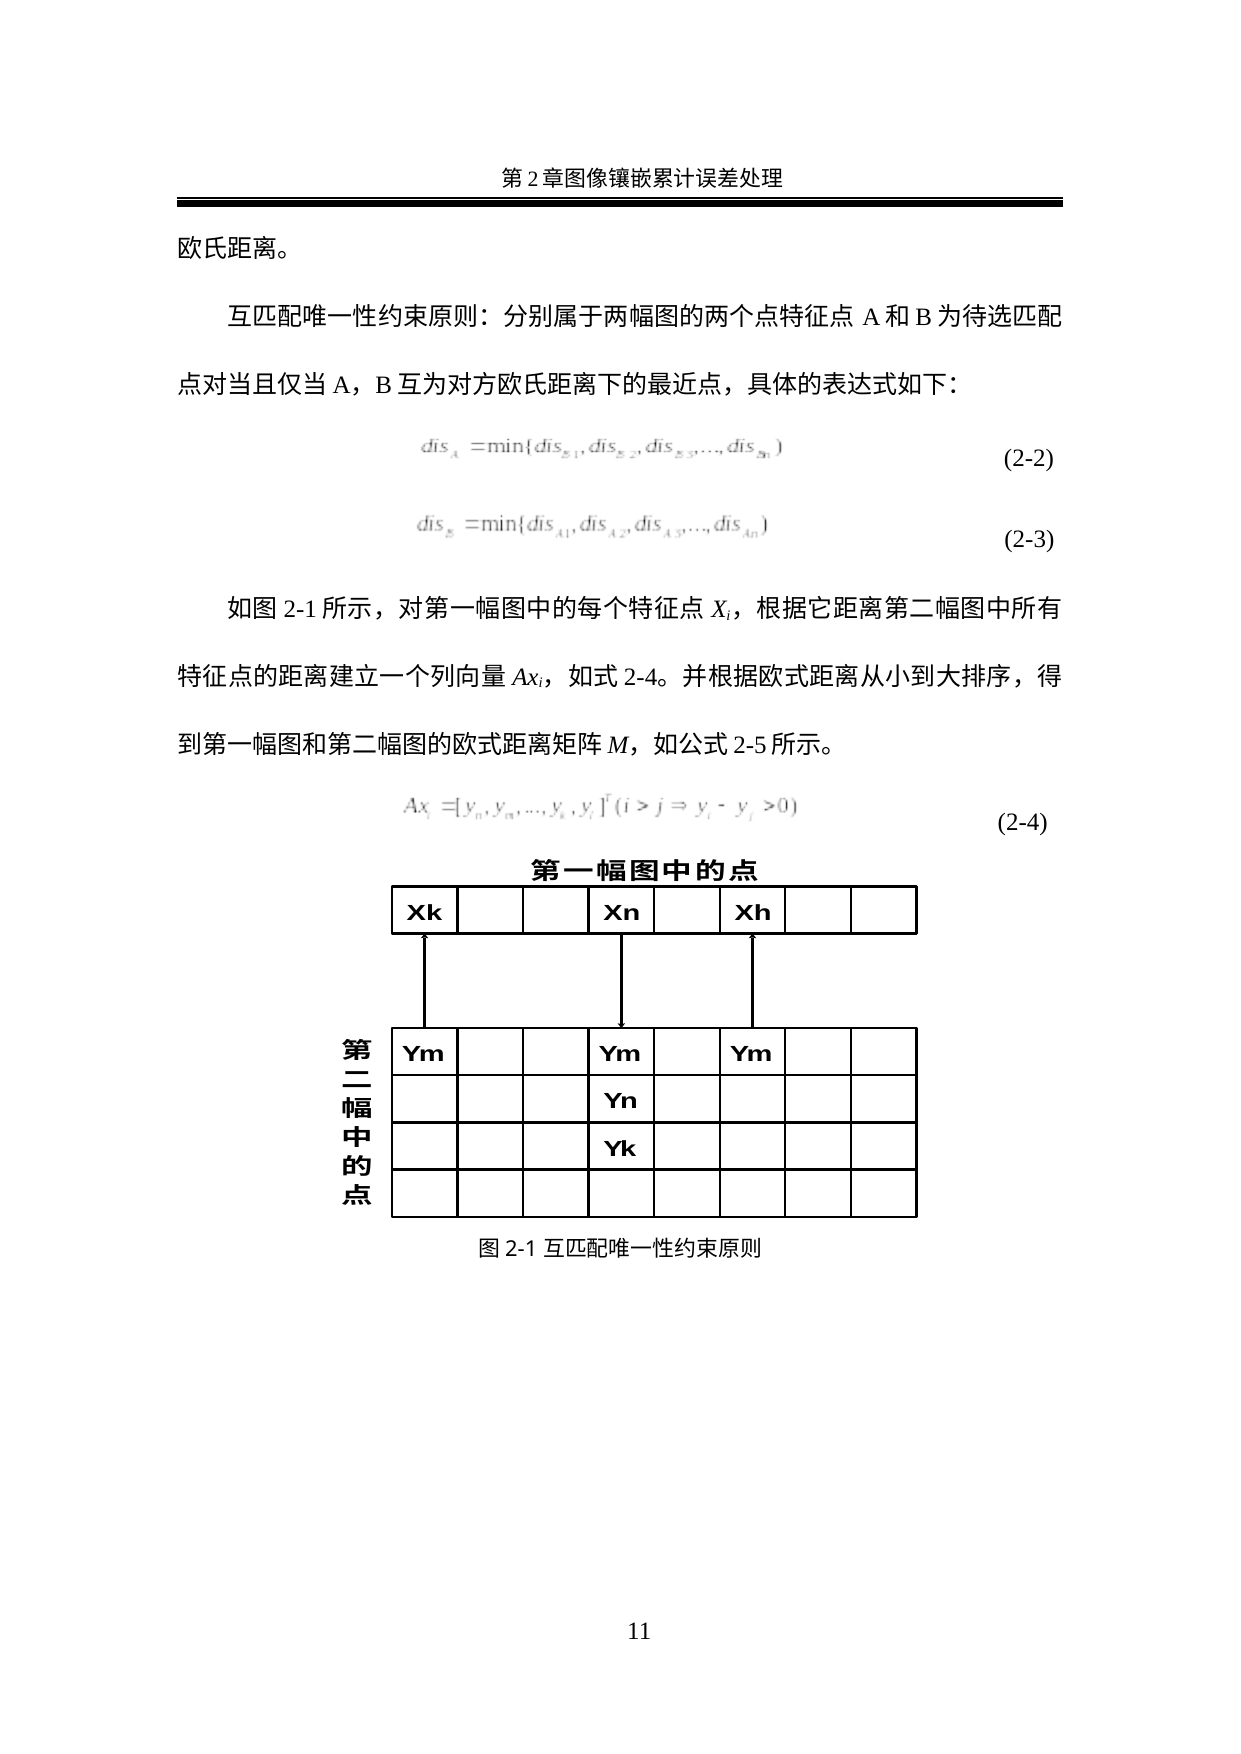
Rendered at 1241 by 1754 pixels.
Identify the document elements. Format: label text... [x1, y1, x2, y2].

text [177, 213, 1063, 281]
text 互匹配唯一性约束原则：分别属于两幅图的两个点特征点A和B为待选匹配点对当且仅当A，B互为对方欧氏距离下的最近点，具体的表达式如下： [177, 281, 1063, 417]
text (2-4) [177, 777, 1063, 844]
text (2-2) [177, 417, 1063, 485]
text (2-3) [177, 495, 1063, 563]
text 如图2-1所示，对第一幅图中的每个特征点Xi，根据它距离第二幅图中所有特征点的距离建立一个列向量Axi，如式2-4。并根据欧式距离从小到大排序，得到第一幅图和第二幅图的欧式距离矩阵M，如公式2-5所示。 [177, 573, 1063, 777]
text 图2-1 互匹配唯一性约束原则 [177, 1229, 1063, 1263]
